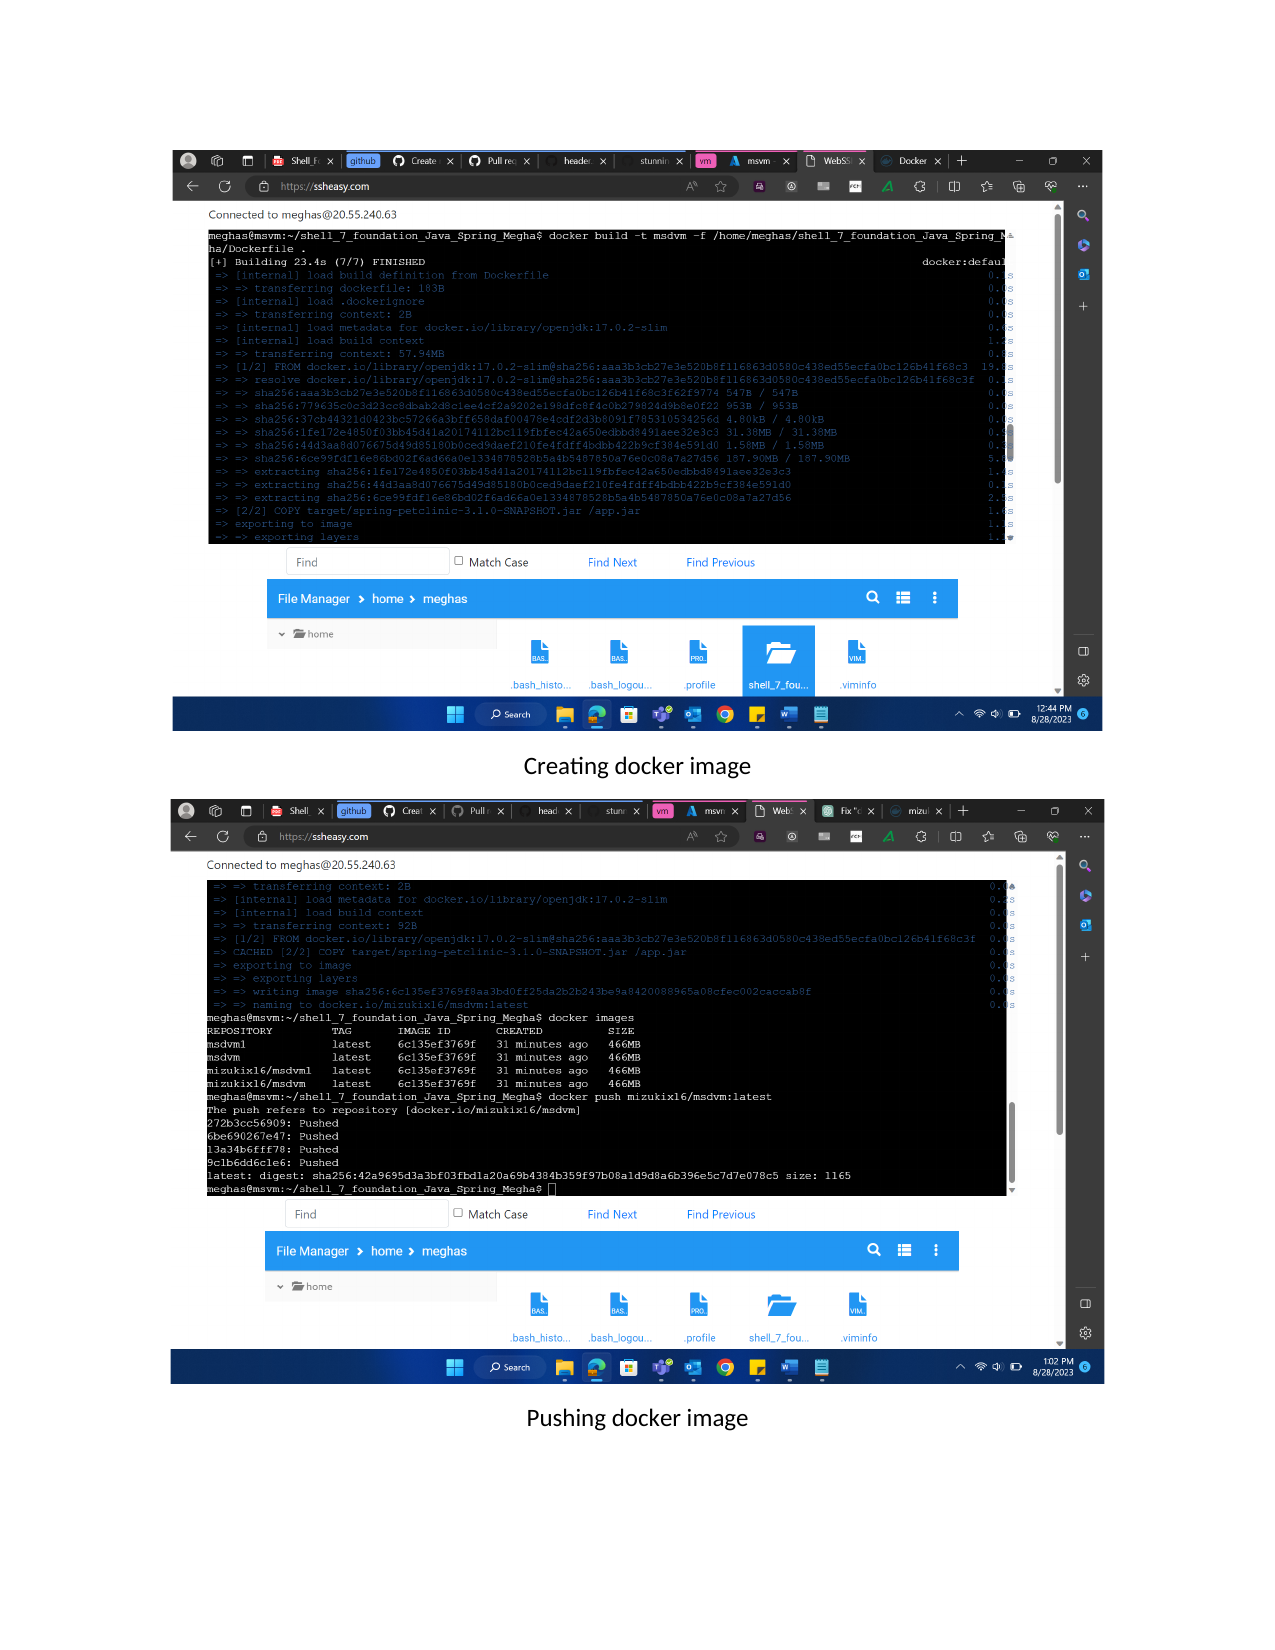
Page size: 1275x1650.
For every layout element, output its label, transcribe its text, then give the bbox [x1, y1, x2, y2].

picture [172, 150, 1103, 731]
text Creating docker image [150, 750, 1125, 780]
text Pushing docker image [150, 1402, 1125, 1433]
picture [170, 799, 1105, 1384]
